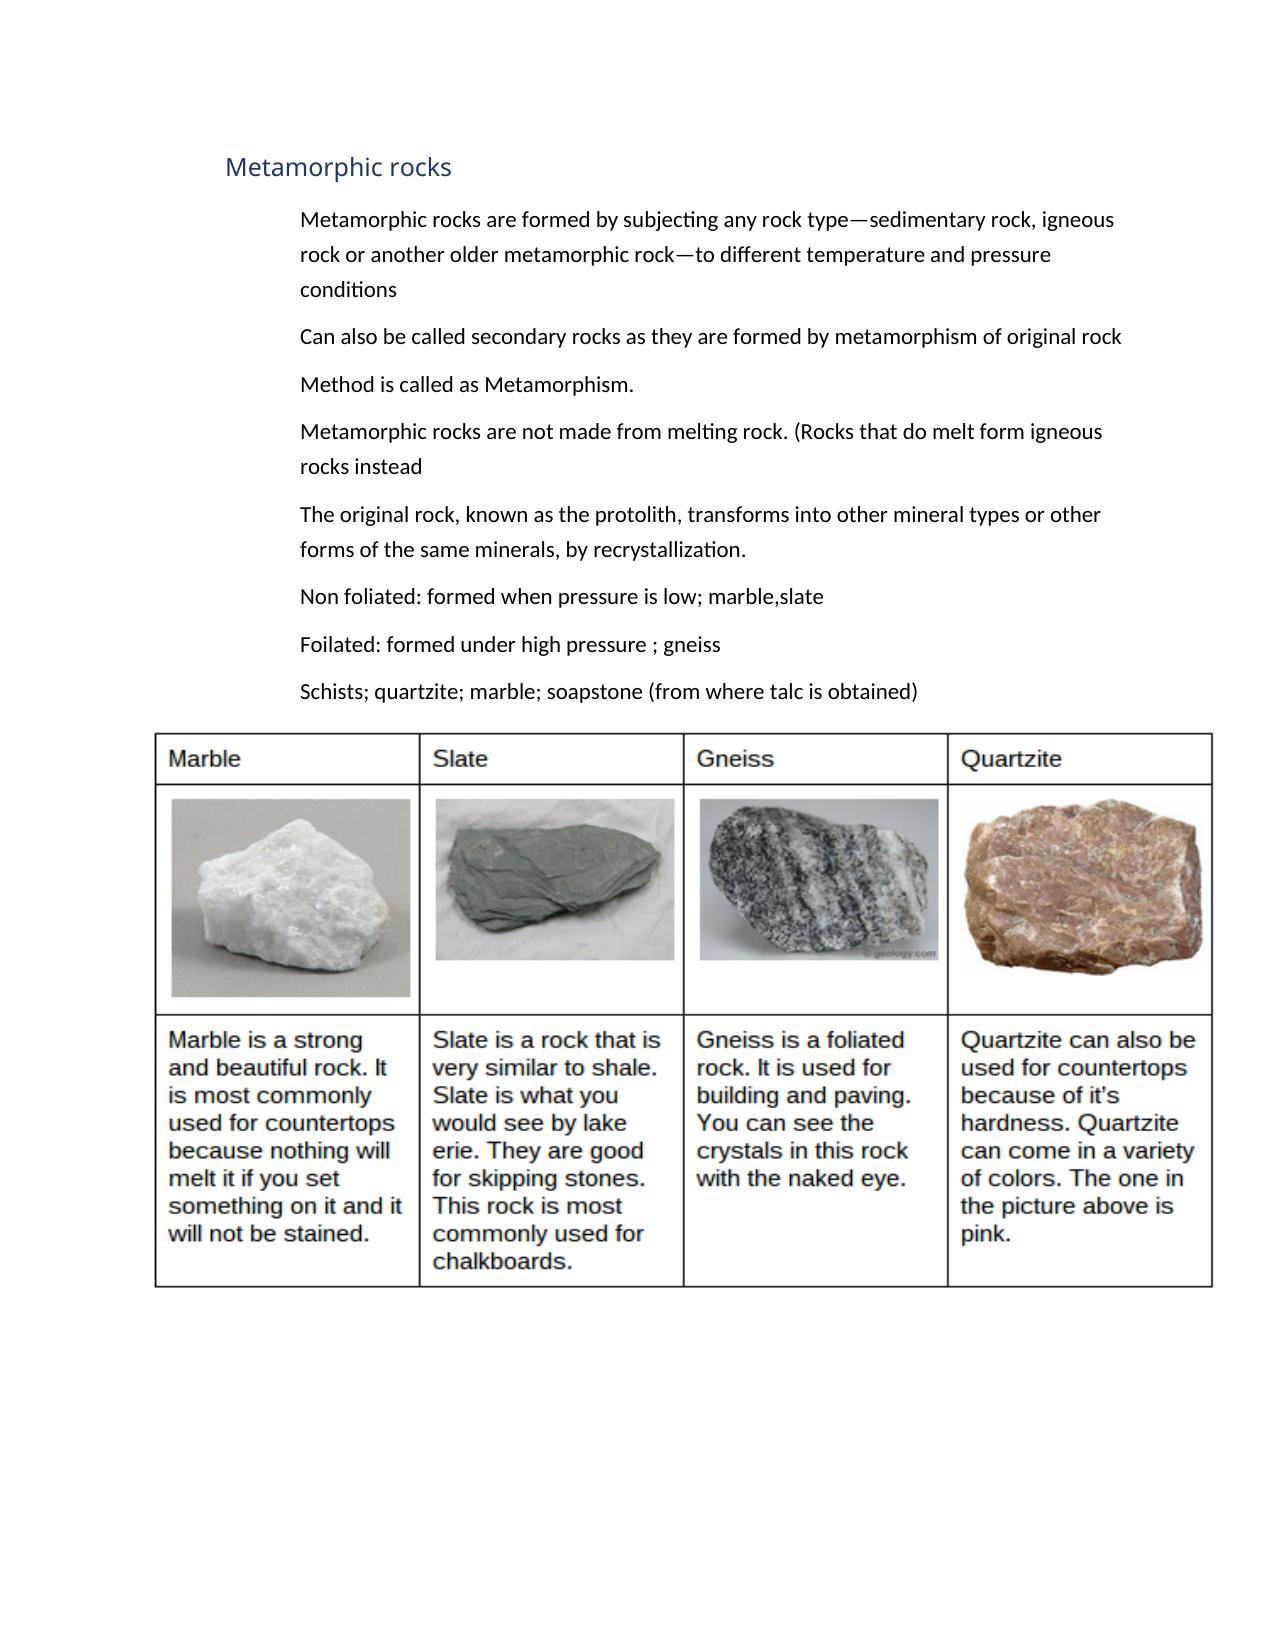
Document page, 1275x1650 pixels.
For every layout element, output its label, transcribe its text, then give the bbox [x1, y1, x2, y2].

subtitle Metamorphic rocks [150, 150, 1125, 184]
text Schists; quartzite; marble; soapstone (from where talc is obtained) [300, 677, 1125, 706]
text The original rock, known as the protolith, transforms into other mineral types or other forms of the same minerals, by recrystallization. [300, 500, 1125, 563]
text Can also be called secondary rocks as they are formed by metamorphism of original rock [300, 322, 1125, 351]
text Foilated: formed under high pressure ; gneiss [300, 630, 1125, 658]
text Metamorphic rocks are not made from melting rock. (Rocks that do melt form igneous rocks instead [300, 417, 1125, 481]
text Metamorphic rocks are formed by subjecting any rock type—sedimentary rock, igneous rock or another older metamorphic rock—to different temperature and pressure conditions [300, 205, 1125, 303]
text Non foliated: formed when pressure is low; marble,slate [300, 582, 1125, 611]
picture [150, 725, 1219, 1297]
text Method is called as Metamorphism. [300, 370, 1125, 398]
